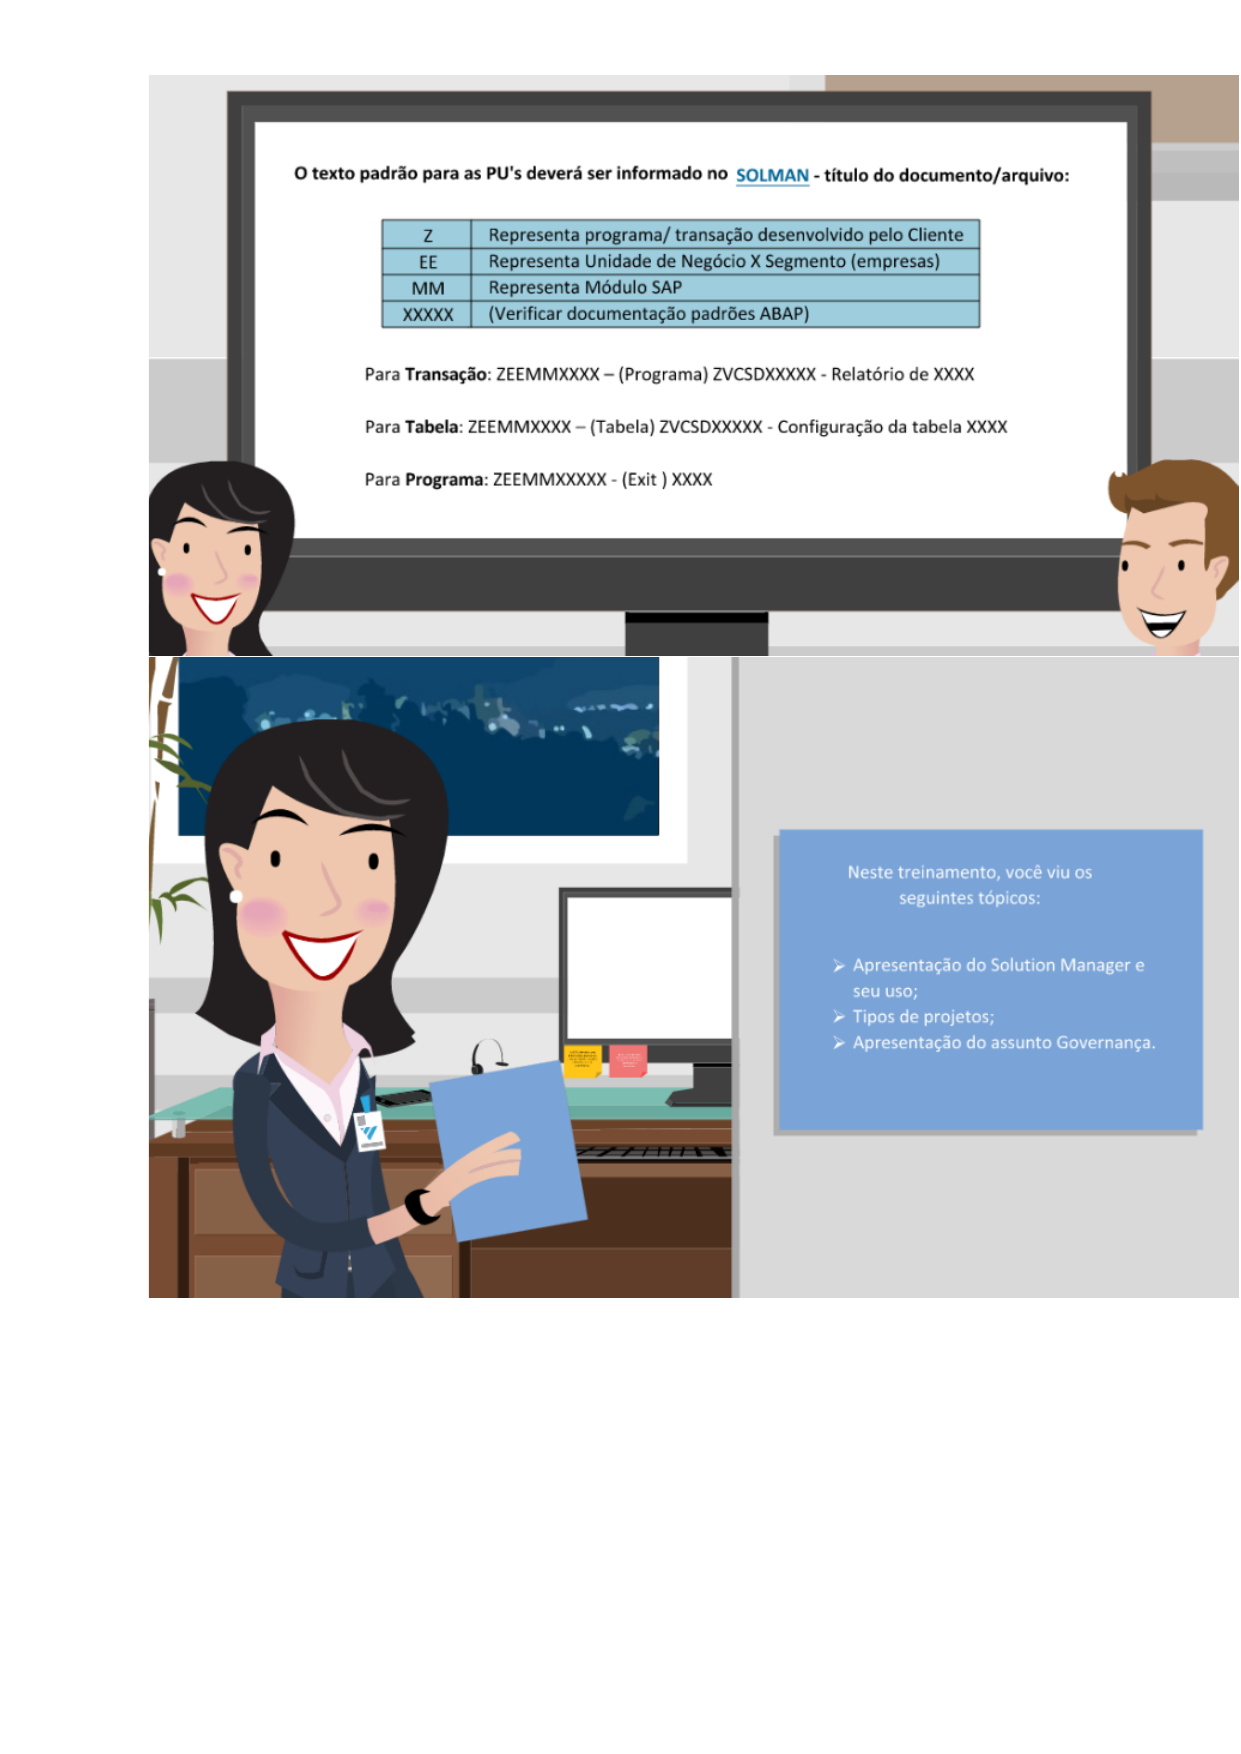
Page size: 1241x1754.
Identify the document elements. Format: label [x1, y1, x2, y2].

picture [148, 657, 1239, 1298]
picture [148, 75, 1239, 656]
